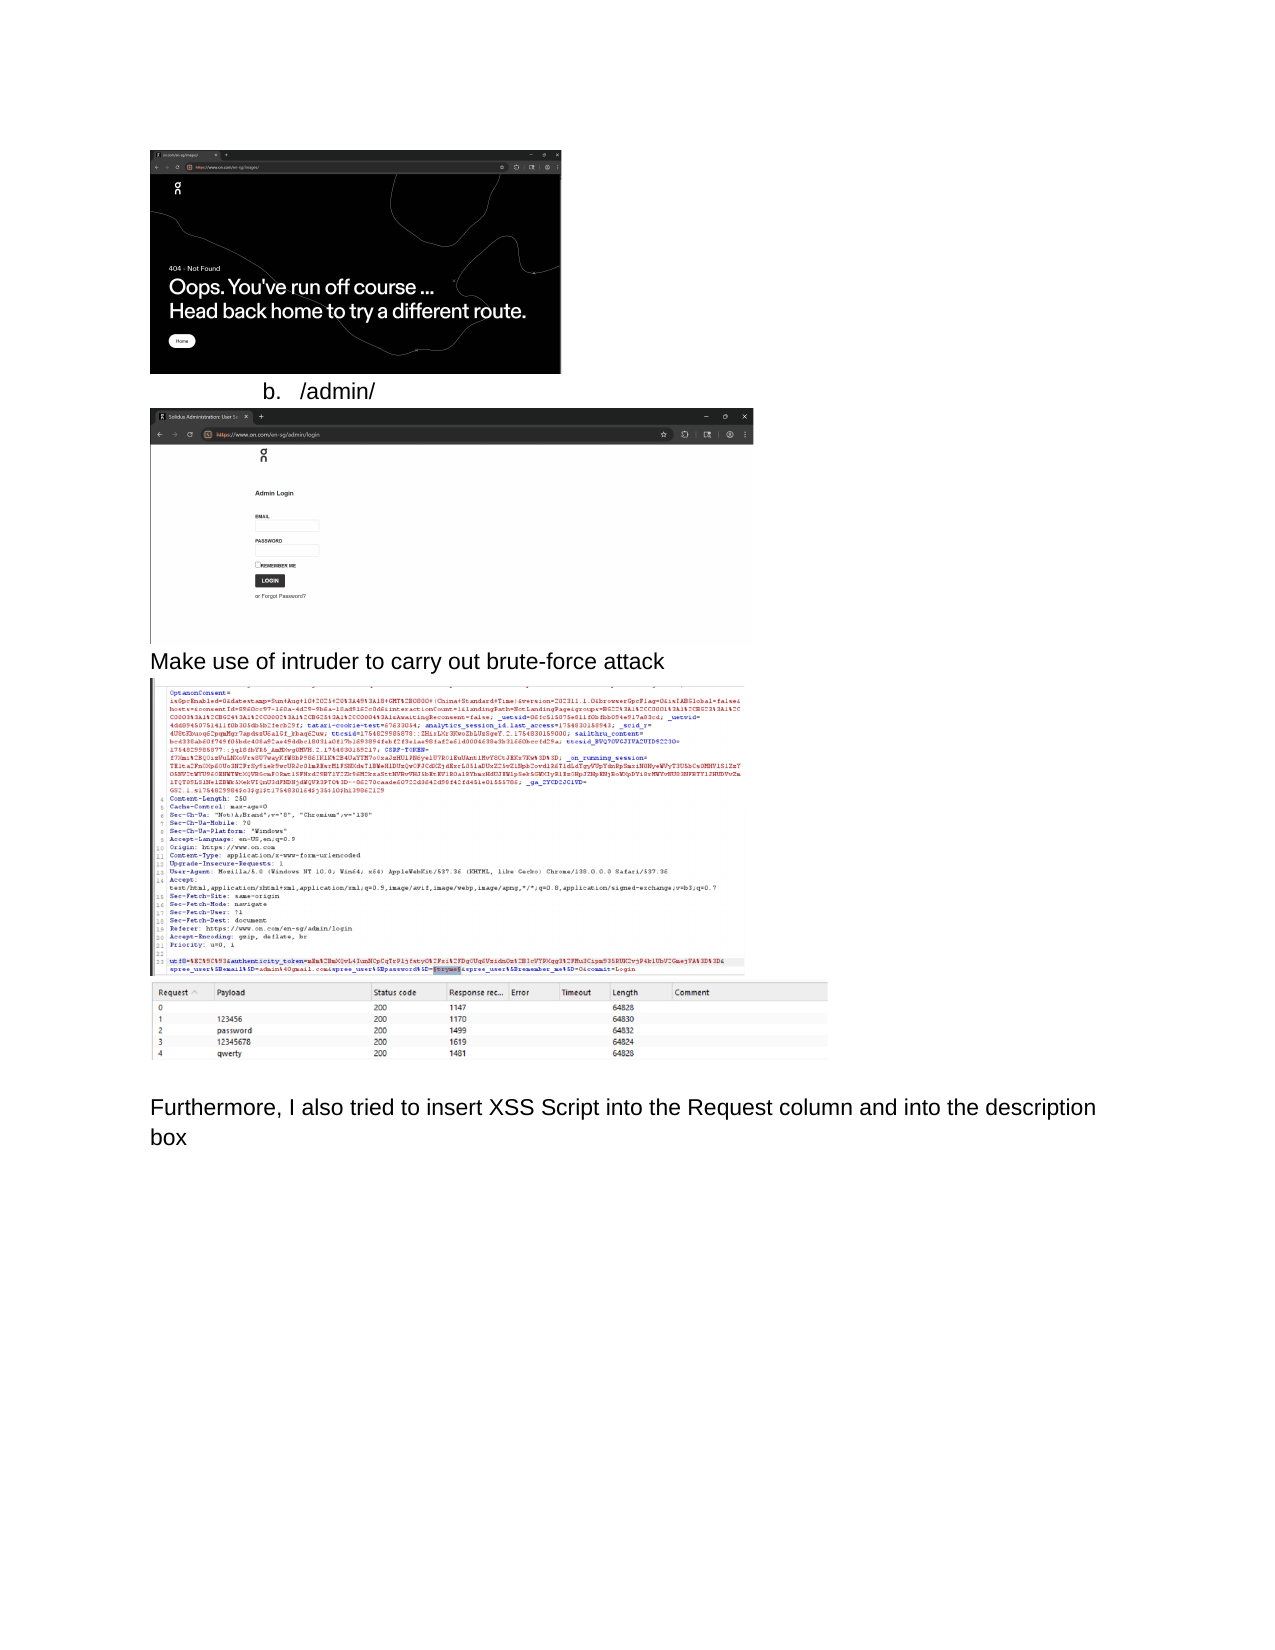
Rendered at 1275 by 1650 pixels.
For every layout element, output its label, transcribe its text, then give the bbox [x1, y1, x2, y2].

text Make use of intruder to carry out brute-force attack [150, 648, 1125, 674]
picture [150, 678, 745, 976]
list /admin/ [262, 378, 1125, 404]
picture [150, 150, 562, 374]
picture [150, 408, 754, 644]
text Furthermore, I also tried to insert XSS Script into the Request column and into the description box [150, 1094, 1125, 1150]
picture [150, 979, 828, 1060]
